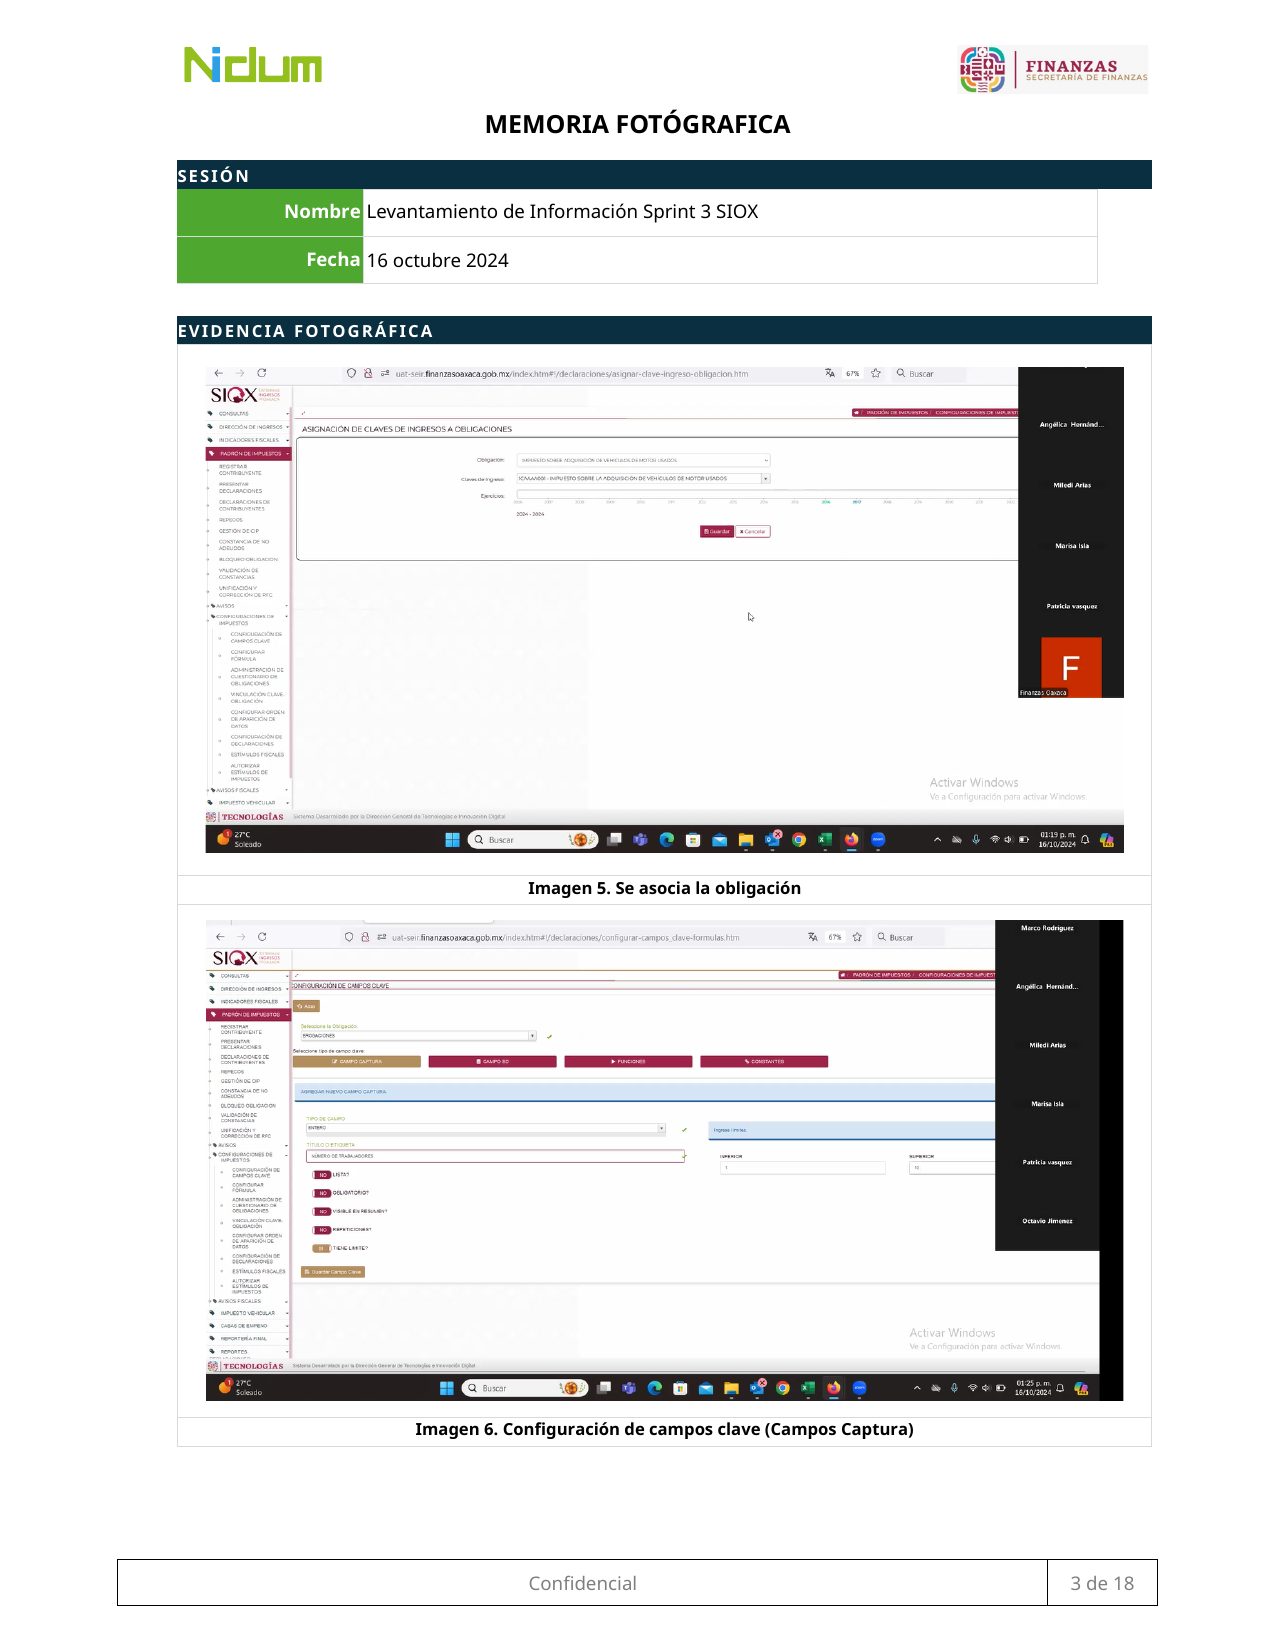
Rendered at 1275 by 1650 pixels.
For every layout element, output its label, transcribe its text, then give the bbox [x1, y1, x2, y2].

table_cell Imagen 5. Se asocia la obligación [178, 876, 1151, 904]
table_cell [178, 905, 1151, 1417]
table_cell [178, 345, 1151, 875]
picture [177, 44, 329, 84]
picture [205, 367, 1124, 853]
picture [206, 920, 1124, 1401]
table_cell Imagen 6. Configuración de campos clave (Campos Captura) [178, 1418, 1151, 1446]
picture [957, 45, 1149, 94]
